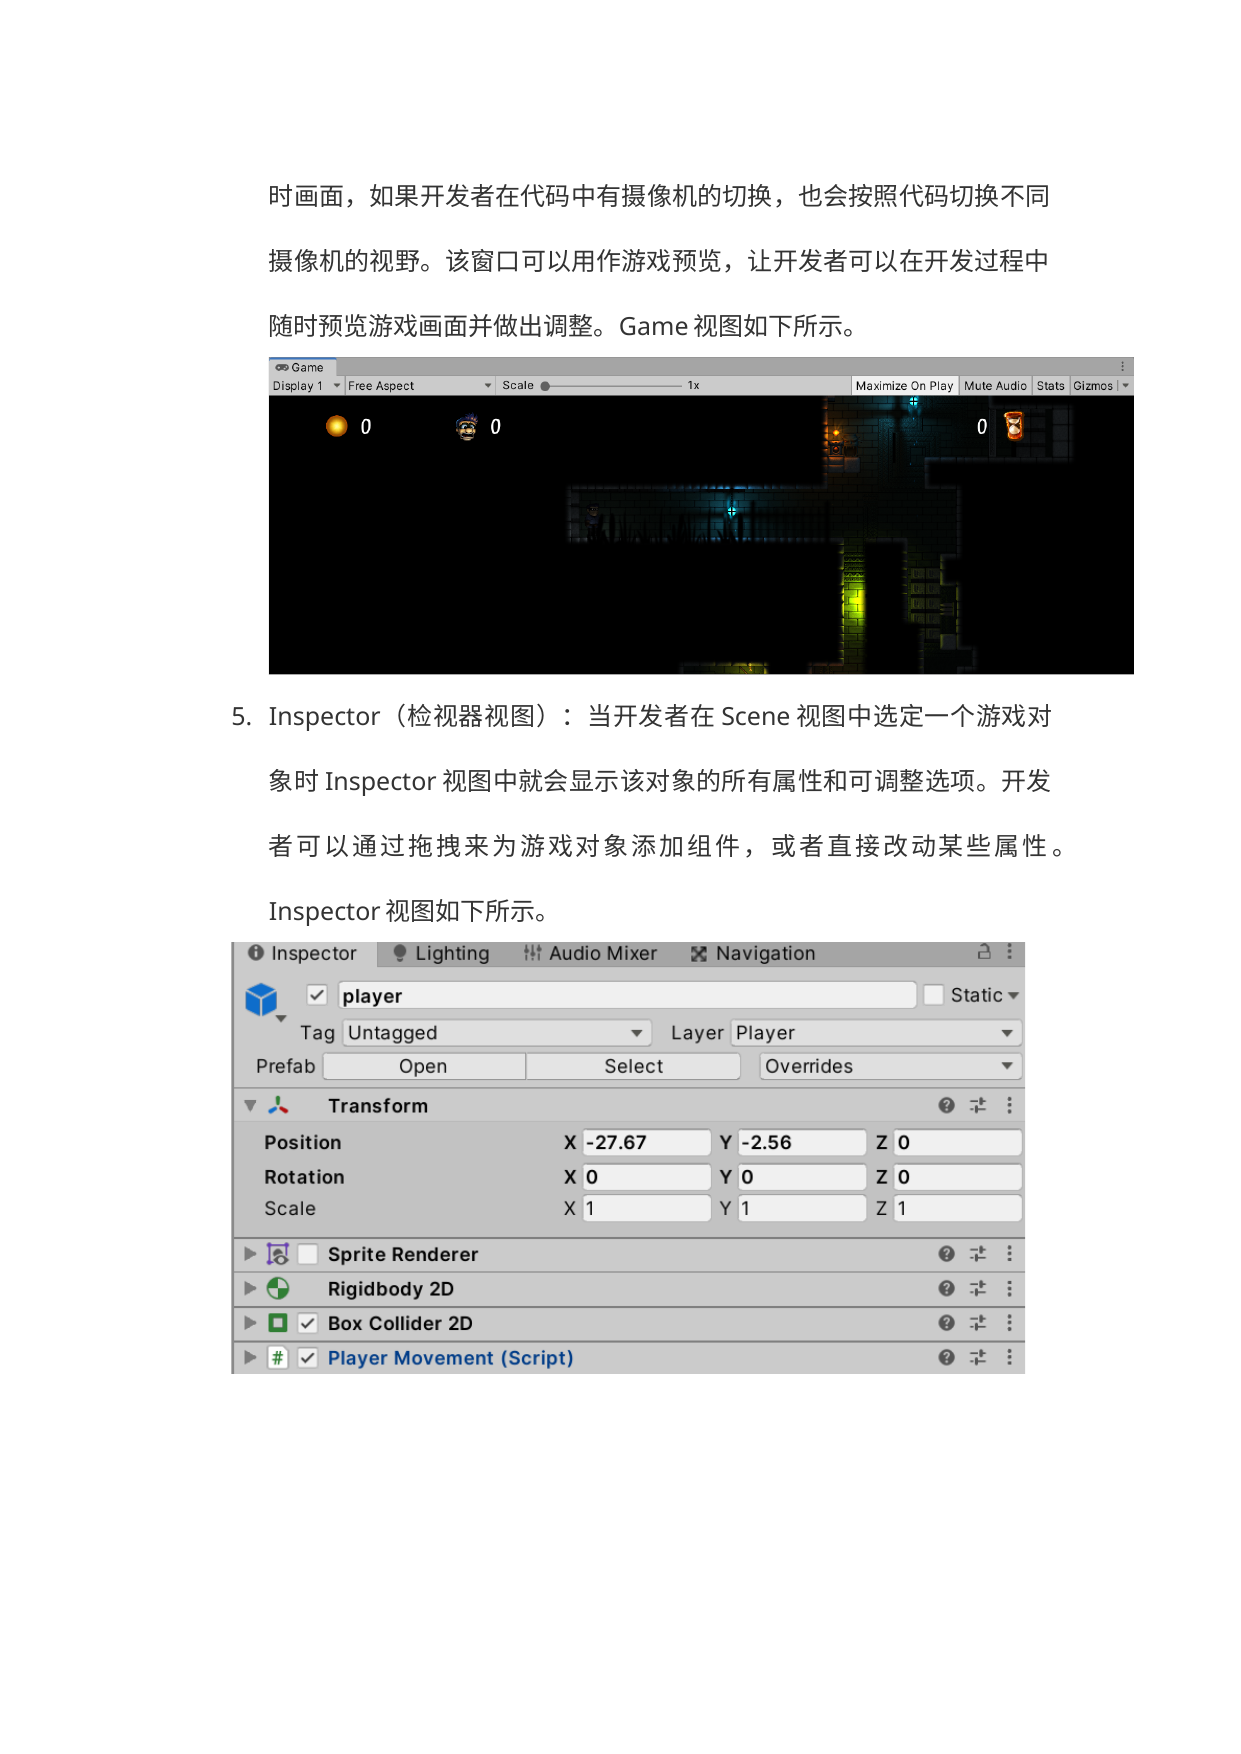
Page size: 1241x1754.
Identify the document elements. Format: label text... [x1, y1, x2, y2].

picture [268, 357, 1134, 675]
picture [231, 942, 1025, 1374]
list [231, 162, 1053, 357]
list Inspector（检视器视图）：当开发者在Scene视图中选定一个游戏对象时Inspector视图中就会显示该对象的所有属性和可调整选项。开发者可以通过拖拽来为游戏对象添加组件，或者直接改动某些属性。Inspector视图如下所示。 [231, 682, 1053, 942]
